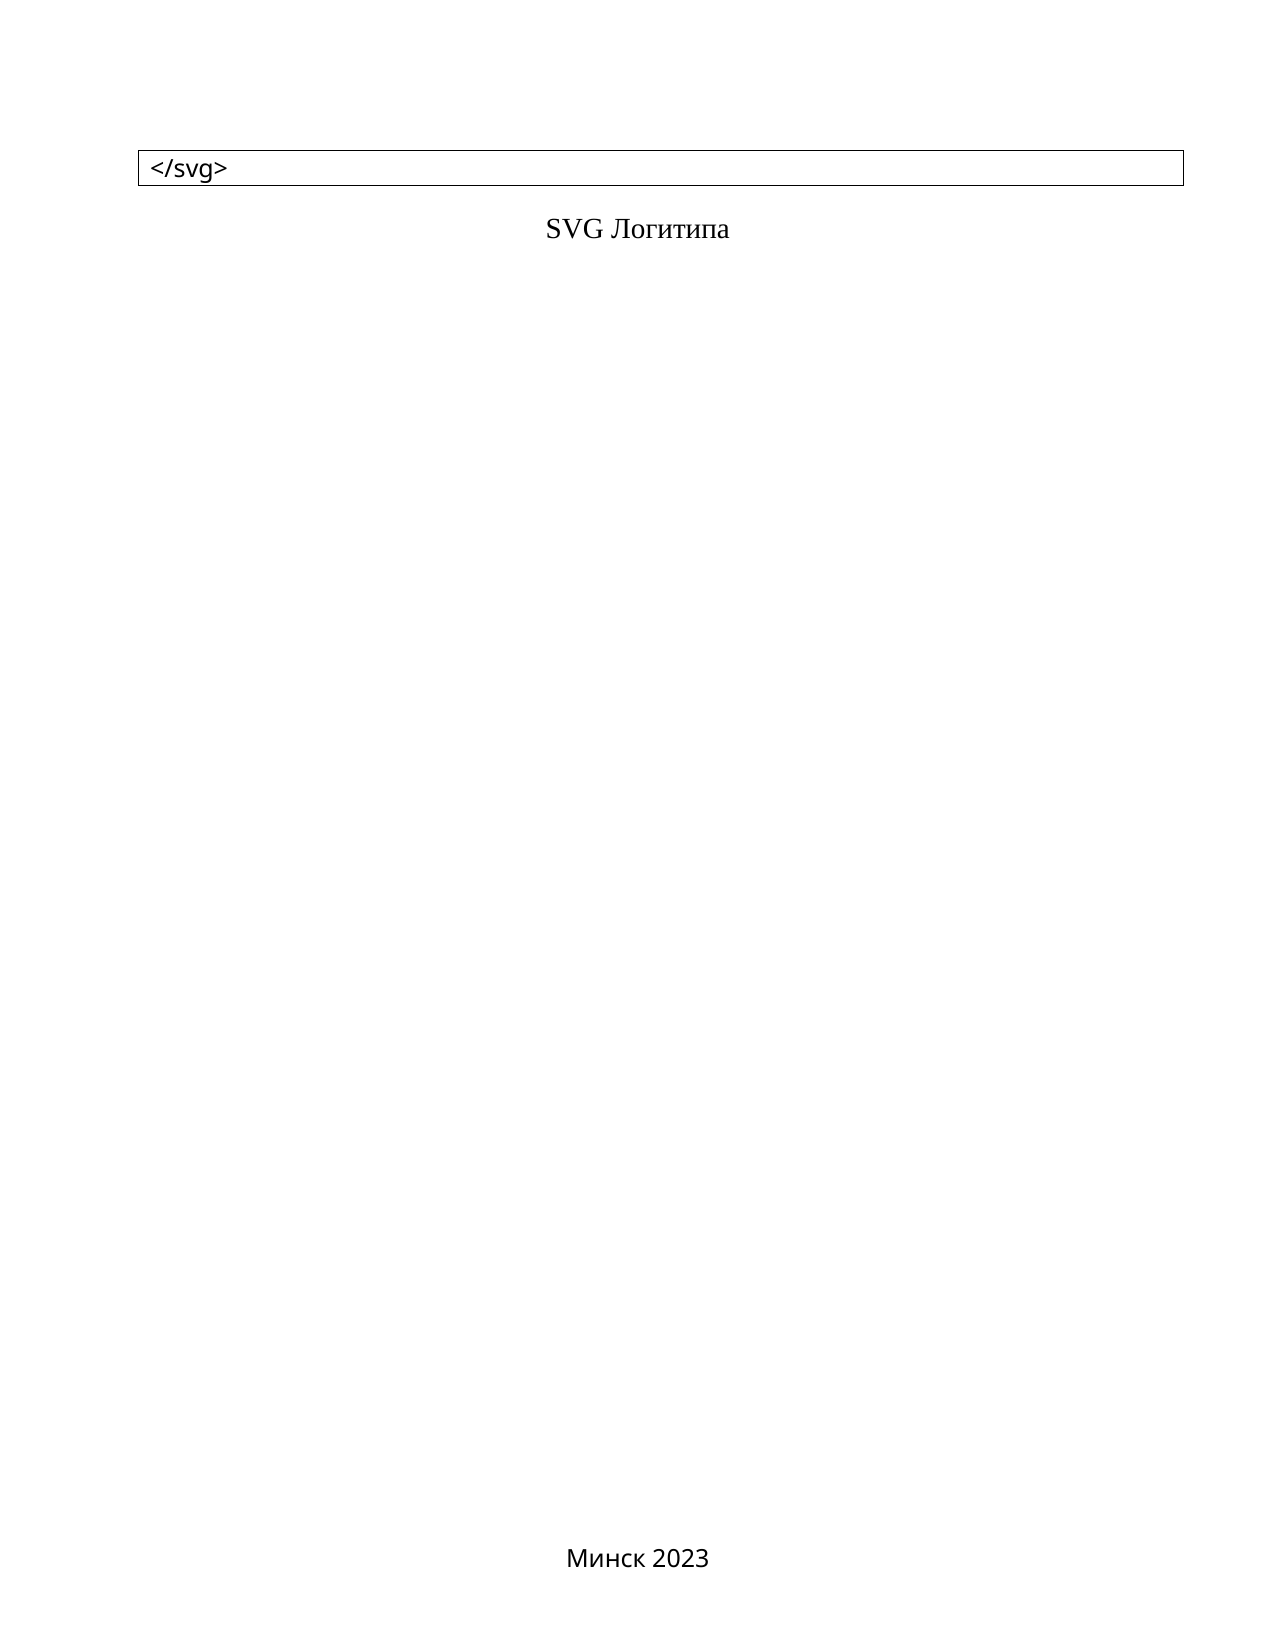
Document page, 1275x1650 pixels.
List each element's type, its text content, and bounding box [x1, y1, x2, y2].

text SVG Логитипа [150, 211, 1125, 245]
